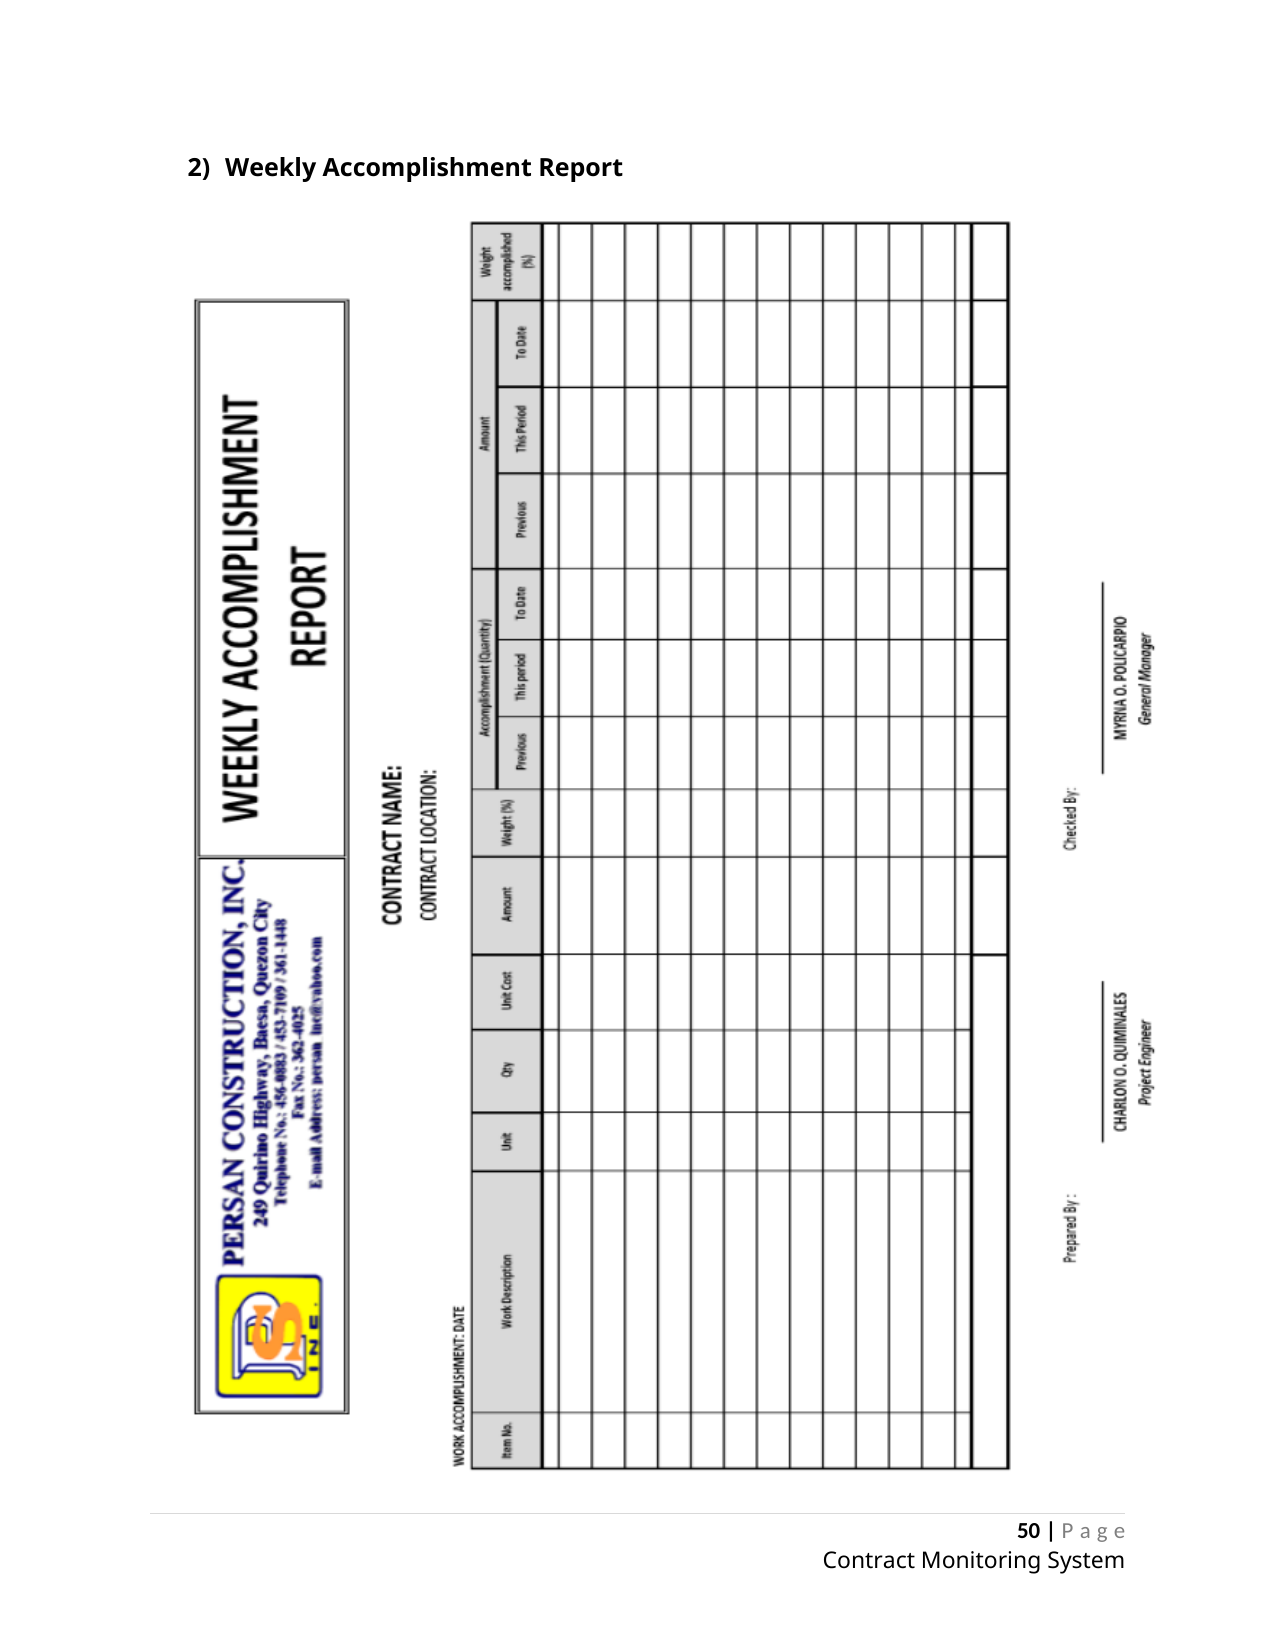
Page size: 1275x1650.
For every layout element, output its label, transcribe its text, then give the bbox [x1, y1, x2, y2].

list Weekly Accomplishment Report [187, 150, 1125, 184]
picture [175, 189, 1164, 1491]
